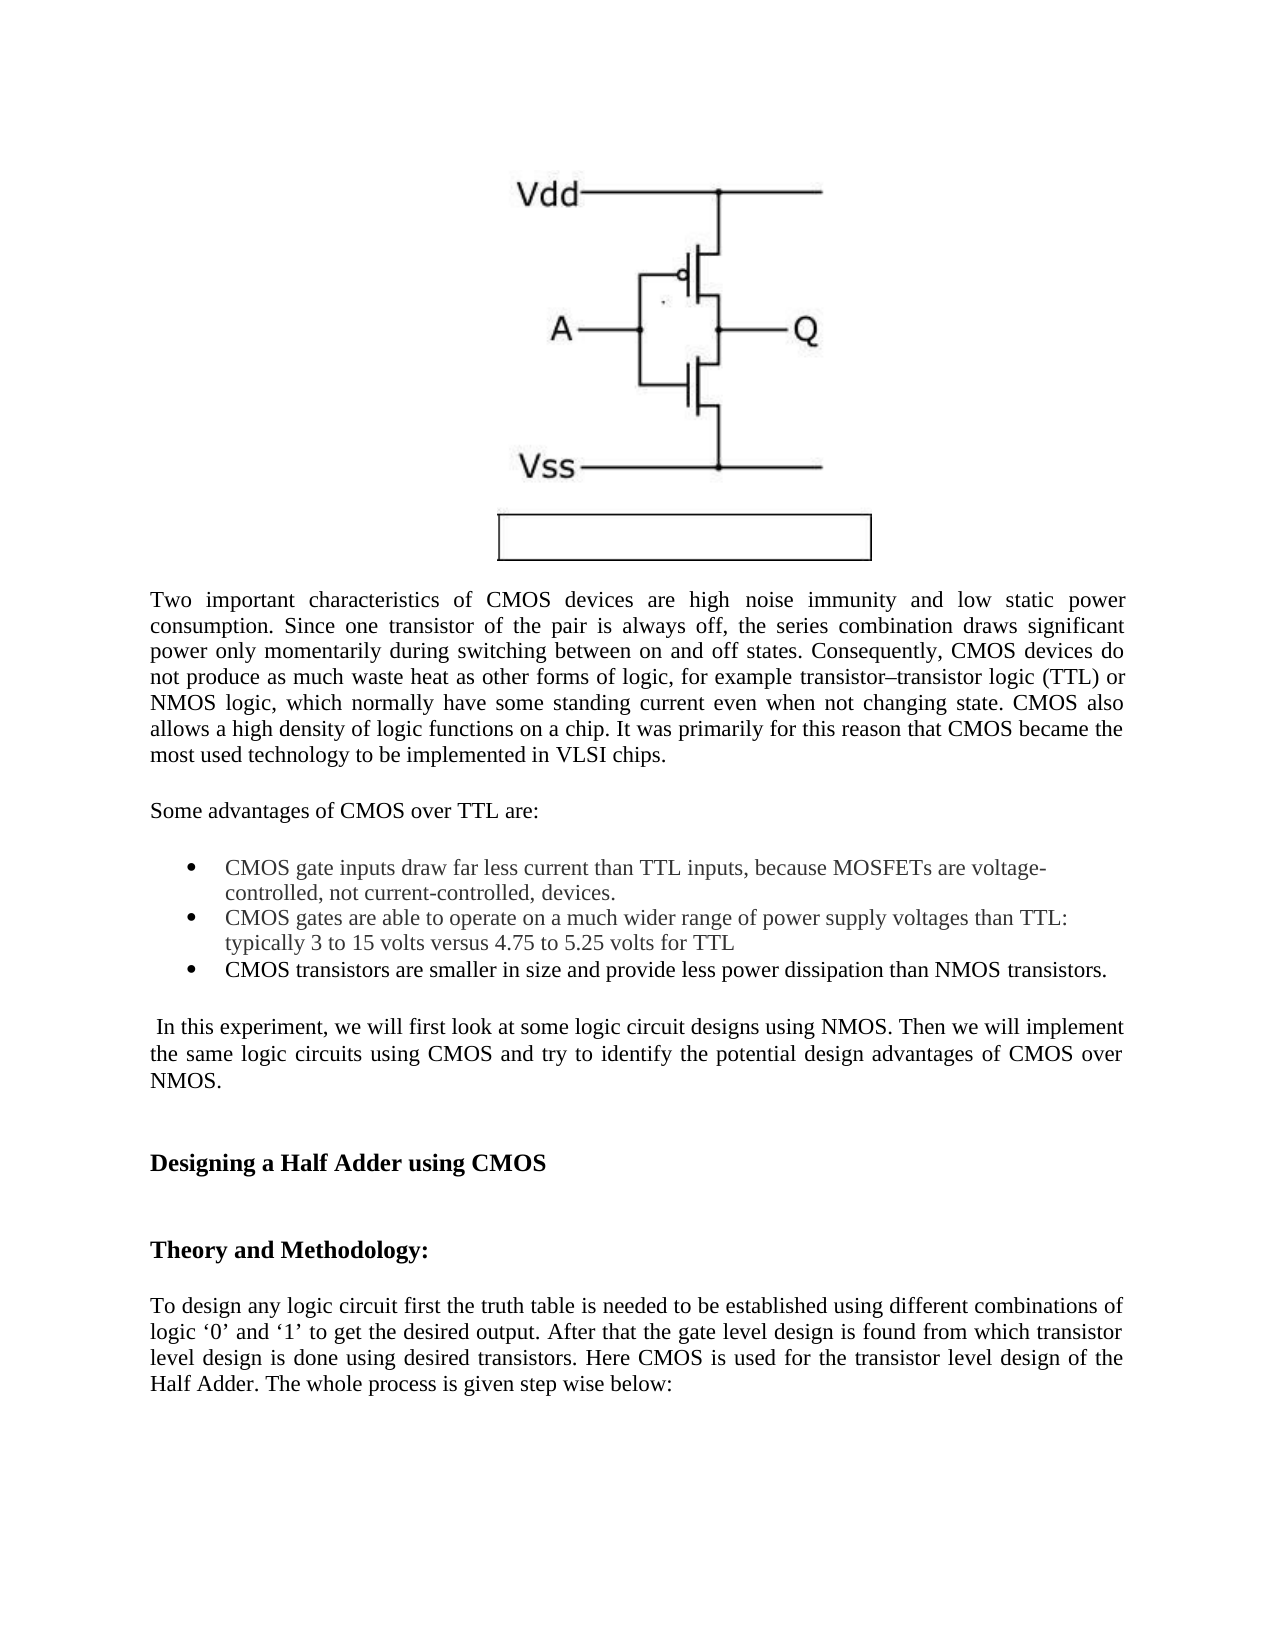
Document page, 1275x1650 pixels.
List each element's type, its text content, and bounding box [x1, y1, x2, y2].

list CMOS gates are able to operate on a much wider range of power supply voltages than TTL: typically 3 to 15 volts versus 4.75 to 5.25 volts for TTL [187, 906, 1069, 956]
list CMOS transistors are smaller in size and provide less power dissipation than NMOS transistors. [187, 956, 1164, 983]
text To design any logic circuit first the truth table is needed to be established using different combinations of logic ‘0’ and ‘1’ to get the desired output. After that the gate level design is found from which transistor level design is done using desired transistors. Here CMOS is used for the transistor level design of the Half Adder. The whole process is given step wise below: [150, 1293, 1125, 1396]
list CMOS gate inputs draw far less current than TTL inputs, because MOSFETs are voltage- controlled, not current-controlled, devices. [187, 855, 1048, 906]
text In this experiment, we will first look at some logic circuit designs using NMOS. Then we will implement the same logic circuits using CMOS and try to identify the potential design advantages of CMOS over NMOS. [150, 1013, 1125, 1093]
subtitle Theory and Methodology: [150, 1235, 1164, 1264]
picture [497, 170, 872, 561]
text Some advantages of CMOS over TTL are: [150, 797, 1164, 824]
subtitle Designing a Half Adder using CMOS [150, 1148, 1164, 1177]
text Two important characteristics of CMOS devices are high noise immunity and low static power consumption. Since one transistor of the pair is always off, the series combination draws significant power only momentarily during switching between on and off states. Consequently, CMOS devices do not produce as much waste heat as other forms of logic, for example transistor–transistor logic (TTL) or NMOS logic, which normally have some standing current even when not changing state. CMOS also allows a high density of logic functions on a chip. It was primarily for this reason that CMOS became the most used technology to be implemented in VLSI chips. [150, 587, 1126, 767]
